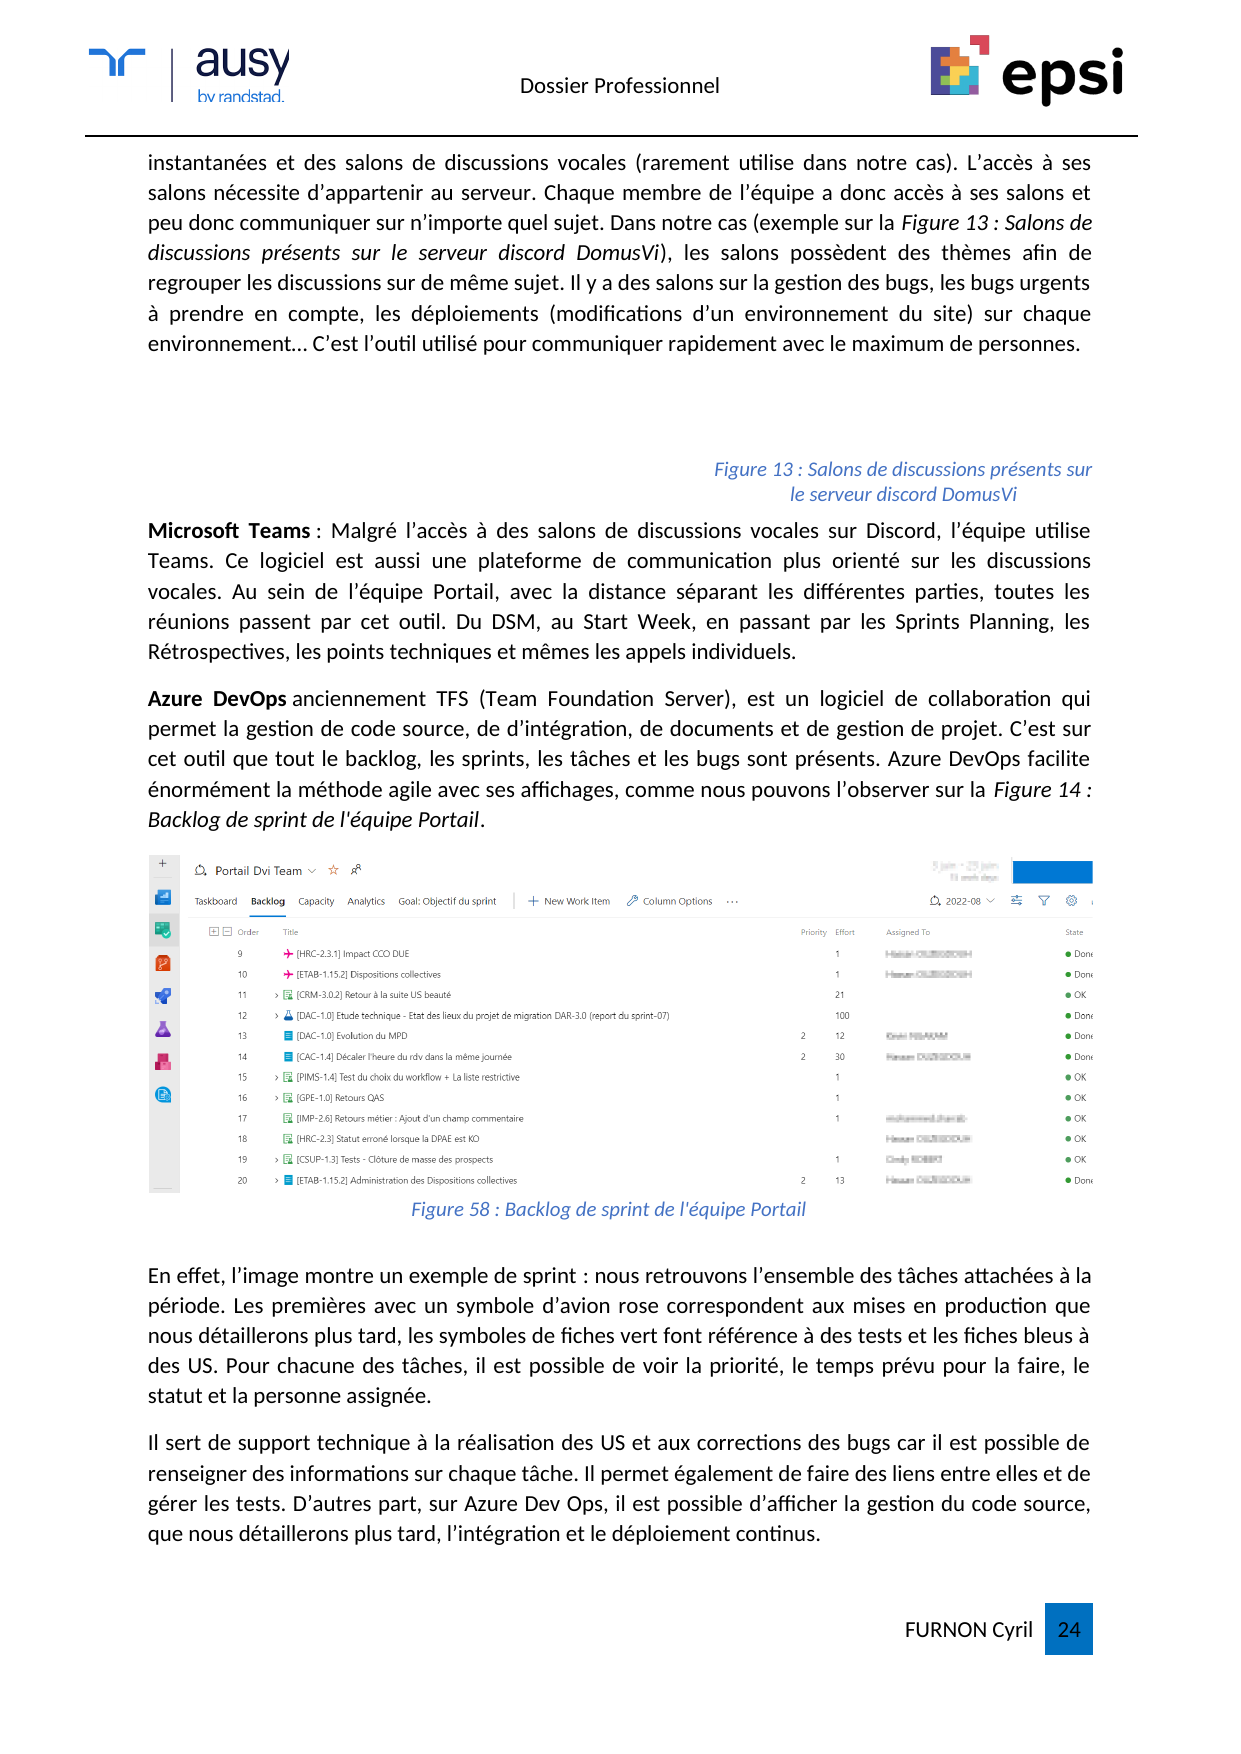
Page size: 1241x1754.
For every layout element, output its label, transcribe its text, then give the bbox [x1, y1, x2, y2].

text Azure DevOps anciennement TFS (Team Foundation Server), est un logiciel de collaboration qui permet la gestion de code source, de d’intégration, de documents et de gestion de projet. C’est sur cet outil que tout le backlog, les sprints, les tâches et les bugs sont présents. Azure DevOps facilite énormément la méthode agile avec ses affichages, comme nous pouvons l’observer sur la Figure 14 : Backlog de sprint de l'équipe Portail. [148, 684, 1093, 833]
text Il sert de support technique à la réalisation des US et aux corrections des bugs car il est possible de renseigner des informations sur chaque tâche. Il permet également de faire des liens entre elles et de gérer les tests. D’autres part, sur Azure Dev Ops, il est possible d’afficher la gestion du code source, que nous détaillerons plus tard, l’intégration et le déploiement continus. [148, 1428, 1093, 1547]
picture [88, 48, 289, 102]
text Microsoft Teams : Malgré l’accès à des salons de discussions vocales sur Discord, l’équipe utilise Teams. Ce logiciel est aussi une plateforme de communication plus orienté sur les discussions vocales. Au sein de l’équipe Portail, avec la distance séparant les différentes parties, toutes les réunions passent par cet outil. Du DSM, au Start Week, en passant par les Sprints Planning, les Rétrospectives, les points techniques et mêmes les appels individuels. [148, 516, 1093, 665]
picture [149, 855, 1093, 1193]
text En effet, l’image montre un exemple de sprint : nous retrouvons l’ensemble des tâches attachées à la période. Les premières avec un symbole d’avion rose correspondent aux mises en production que nous détaillerons plus tard, les symboles de fiches vert font référence à des tests et les fiches bleus à des US. Pour chacune des tâches, il est possible de voir la priorité, le temps prévu pour la faire, le statut et la personne assignée. [148, 1261, 1093, 1410]
